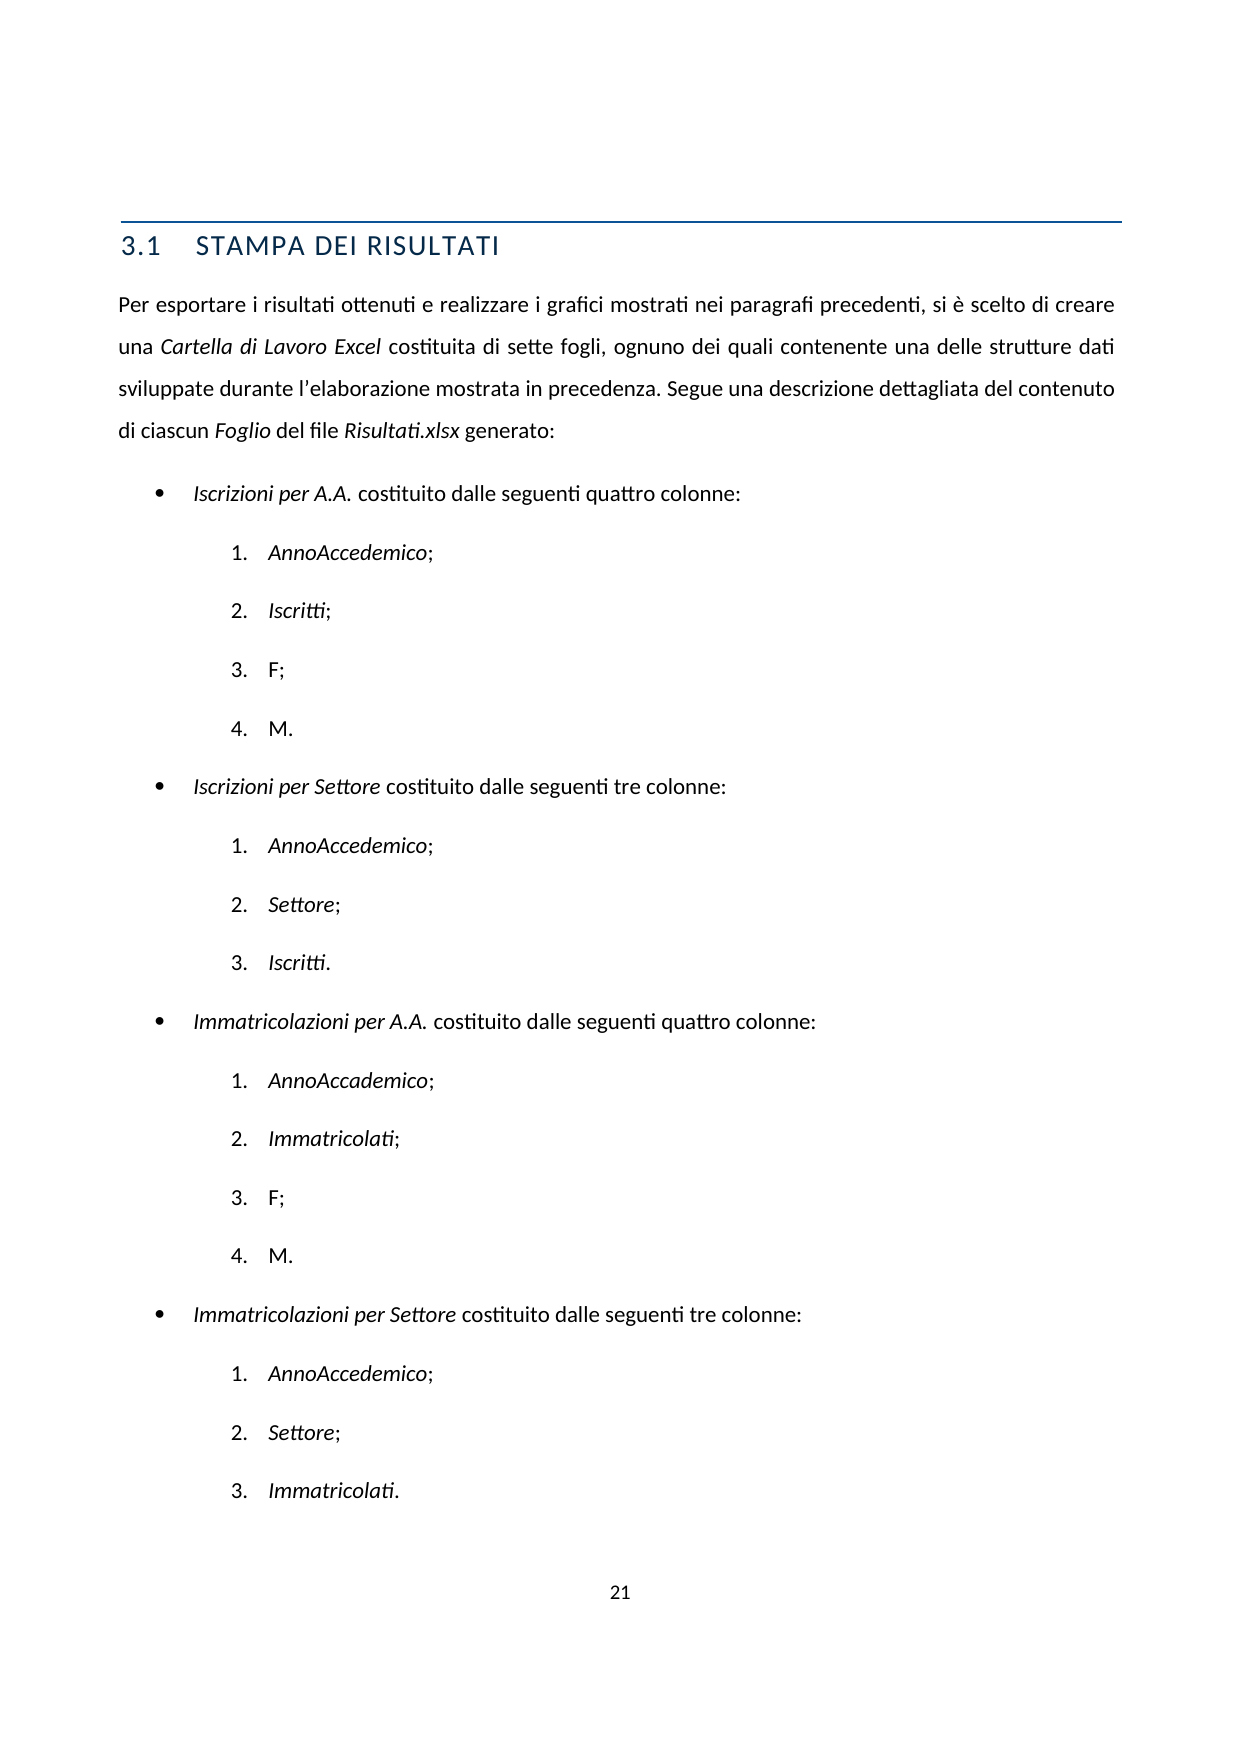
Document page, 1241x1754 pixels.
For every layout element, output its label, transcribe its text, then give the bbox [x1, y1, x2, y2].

list Immatricolati. [231, 1476, 1117, 1504]
list Iscritti; [231, 597, 1117, 624]
list Iscrizioni per Settore costituito dalle seguenti tre colonne: [156, 772, 1117, 801]
list Iscritti. [231, 948, 1117, 976]
list AnnoAccademico; [231, 1066, 1117, 1094]
list F; [231, 655, 1117, 683]
list Iscrizioni per A.A. costituito dalle seguenti quattro colonne: [156, 479, 1117, 507]
subtitle Stampa dei risultati [121, 223, 1122, 262]
text Per esportare i risultati ottenuti e realizzare i grafici mostrati nei paragrafi precedenti, si è scelto di creare una Cartella di Lavoro Excel costituita di sette fogli, ognuno dei quali contenente una delle strutture dati sviluppate durante l’elaborazione mostrata in precedenza. Segue una descrizione dettagliata del contenuto di ciascun Foglio del file Risultati.xlsx generato: [118, 291, 1117, 444]
list M. [231, 714, 1117, 742]
list Immatricolazioni per A.A. costituito dalle seguenti quattro colonne: [156, 1007, 1117, 1035]
list Settore; [231, 890, 1117, 918]
list AnnoAccedemico; [231, 831, 1117, 859]
list Settore; [231, 1418, 1117, 1446]
list F; [231, 1183, 1117, 1211]
list Immatricolazioni per Settore costituito dalle seguenti tre colonne: [156, 1300, 1117, 1328]
list AnnoAccedemico; [231, 1359, 1117, 1387]
list AnnoAccedemico; [231, 538, 1117, 566]
list Immatricolati; [231, 1124, 1117, 1152]
list M. [231, 1242, 1117, 1270]
